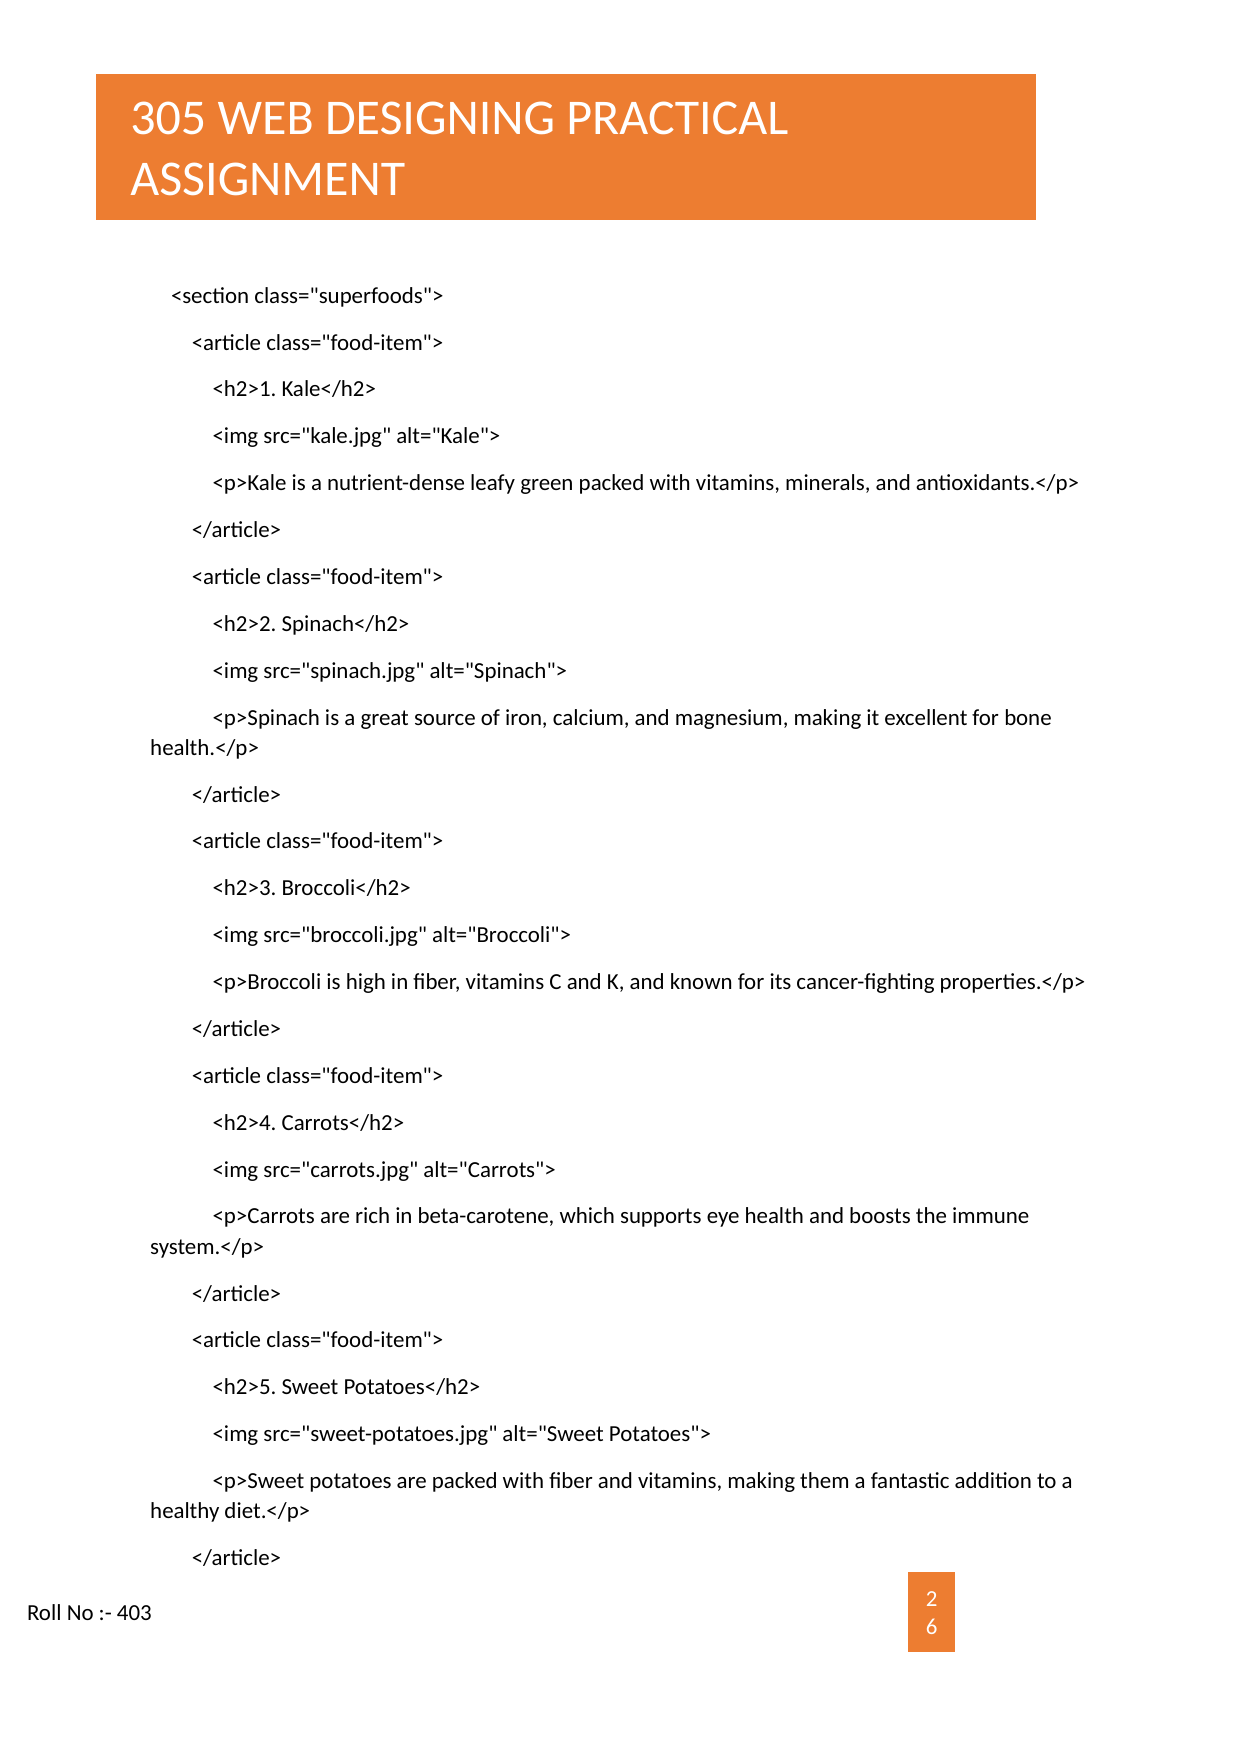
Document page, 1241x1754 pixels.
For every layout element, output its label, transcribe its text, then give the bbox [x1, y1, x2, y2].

text <article class="food-item"> [150, 328, 1090, 356]
text <p>Kale is a nutrient-dense leafy green packed with vitamins, minerals, and antioxidants.</p> [150, 468, 1090, 496]
text <img src="broccoli.jpg" alt="Broccoli"> [150, 920, 1090, 948]
text <article class="food-item"> [150, 562, 1090, 590]
text <p>Carrots are rich in beta-carotene, which supports eye health and boosts the immune system.</p> [150, 1202, 1090, 1260]
text </article> [150, 515, 1090, 543]
text <p>Broccoli is high in fiber, vitamins C and K, and known for its cancer-fighting properties.</p> [150, 967, 1090, 995]
text <article class="food-item"> [150, 1326, 1090, 1354]
text <img src="carrots.jpg" alt="Carrots"> [150, 1155, 1090, 1183]
text </article> [150, 780, 1090, 808]
text <img src="kale.jpg" alt="Kale"> [150, 421, 1090, 449]
text </article> [150, 1279, 1090, 1307]
text <h2>3. Broccoli</h2> [150, 873, 1090, 902]
text <p>Sweet potatoes are packed with fiber and vitamins, making them a fantastic addition to a healthy diet.</p> [150, 1466, 1090, 1524]
text </article> [150, 1014, 1090, 1042]
text </article> [150, 1543, 1090, 1571]
text <h2>4. Carrots</h2> [150, 1108, 1090, 1136]
text <h2>2. Spinach</h2> [150, 609, 1090, 637]
text <img src="spinach.jpg" alt="Spinach"> [150, 656, 1090, 684]
text <p>Spinach is a great source of iron, calcium, and magnesium, making it excellent for bone health.</p> [150, 703, 1090, 761]
text <h2>1. Kale</h2> [150, 374, 1090, 403]
text <h2>5. Sweet Potatoes</h2> [150, 1372, 1090, 1401]
text <article class="food-item"> [150, 1061, 1090, 1089]
text <section class="superfoods"> [150, 281, 1090, 309]
text <article class="food-item"> [150, 827, 1090, 855]
text <img src="sweet-potatoes.jpg" alt="Sweet Potatoes"> [150, 1419, 1090, 1447]
